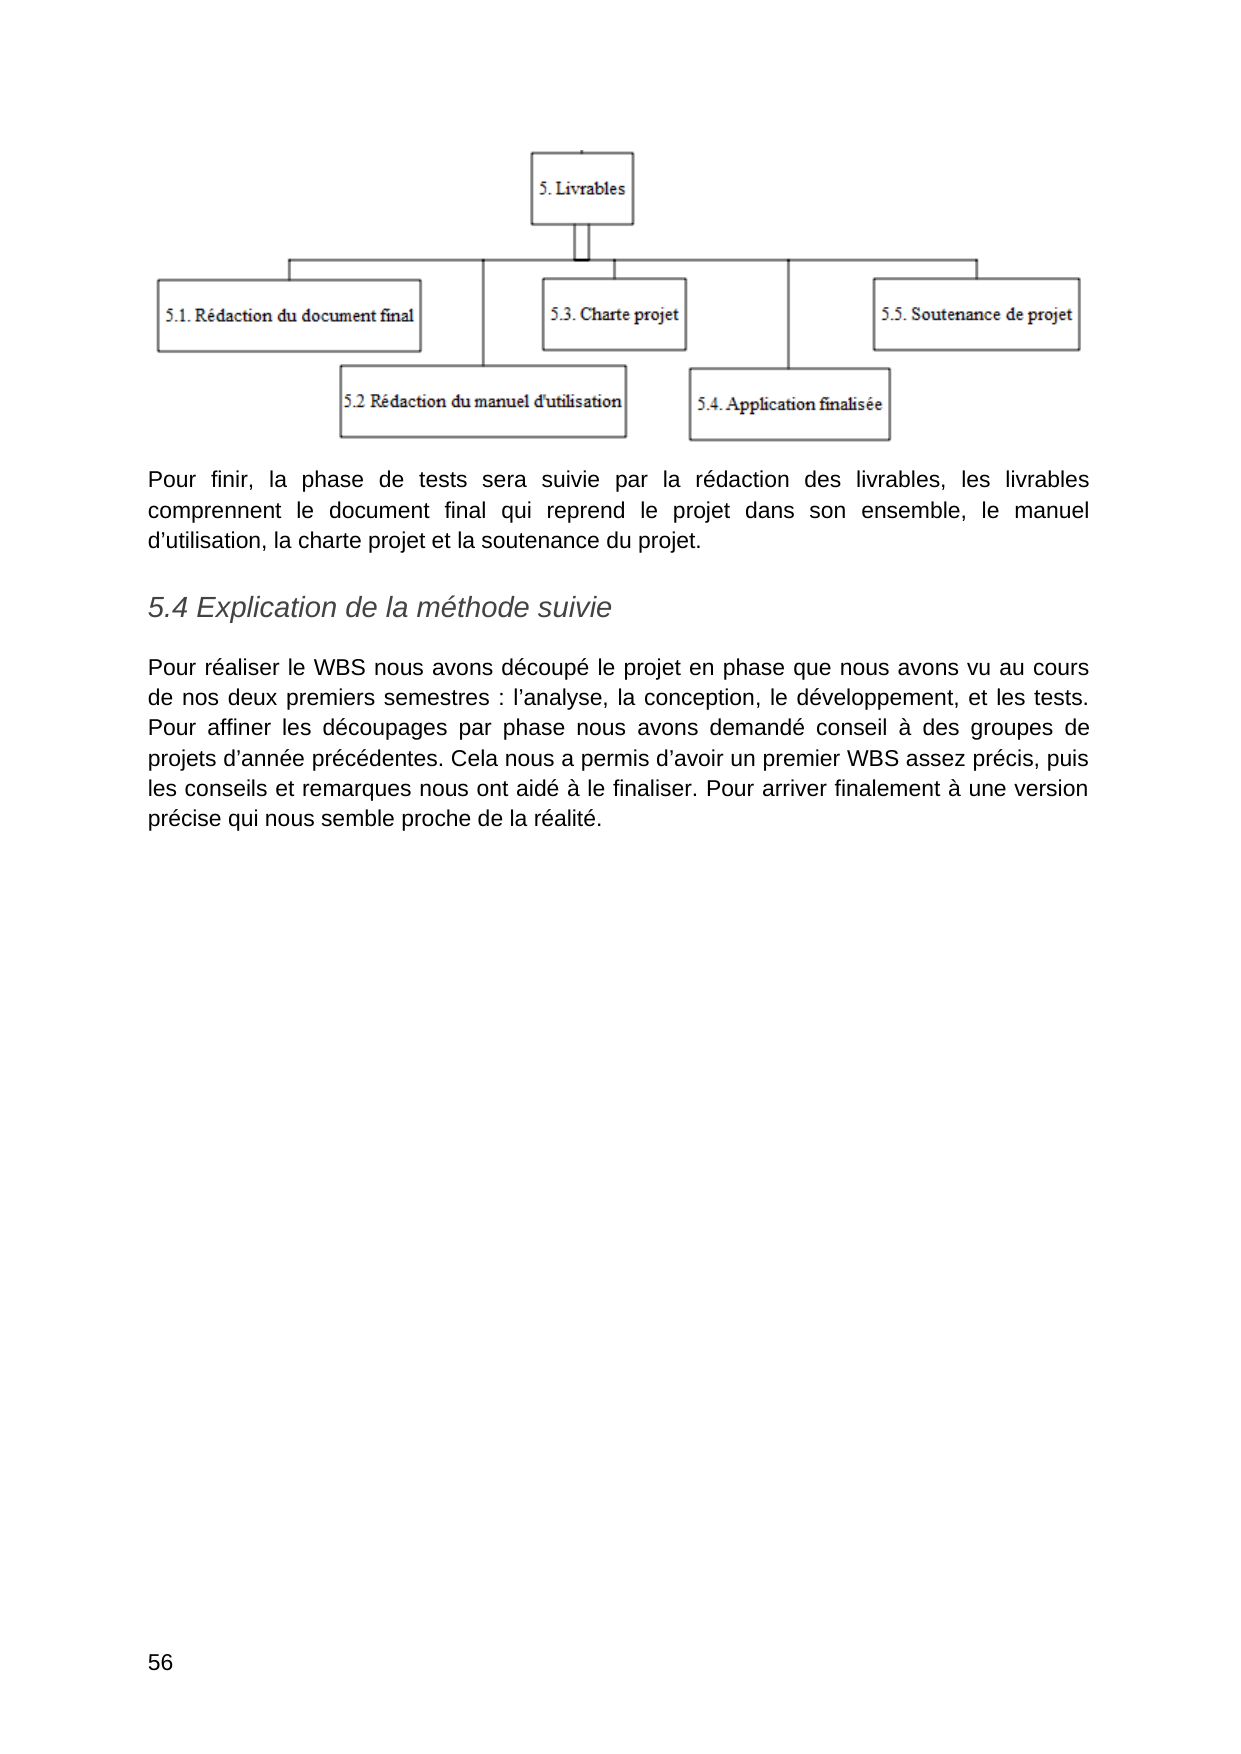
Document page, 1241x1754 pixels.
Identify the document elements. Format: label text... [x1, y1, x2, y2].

text Pour réaliser le WBS nous avons découpé le projet en phase que nous avons vu au cours de nos deux premiers semestres : l’analyse, la conception, le développement, et les tests. Pour affiner les découpages par phase nous avons demandé conseil à des groupes de projets d’année précédentes. Cela nous a permis d’avoir un premier WBS assez précis, puis les conseils et remarques nous ont aidé à le finaliser. Pour arriver finalement à une version précise qui nous semble proche de la réalité. [148, 654, 1090, 831]
subtitle 5.4 Explication de la méthode suivie [148, 590, 1090, 624]
text Pour finir, la phase de tests sera suivie par la rédaction des livrables, les livrables comprennent le document final qui reprend le projet dans son ensemble, le manuel d’utilisation, la charte projet et la soutenance du projet. [148, 466, 1090, 553]
picture [147, 150, 1091, 463]
